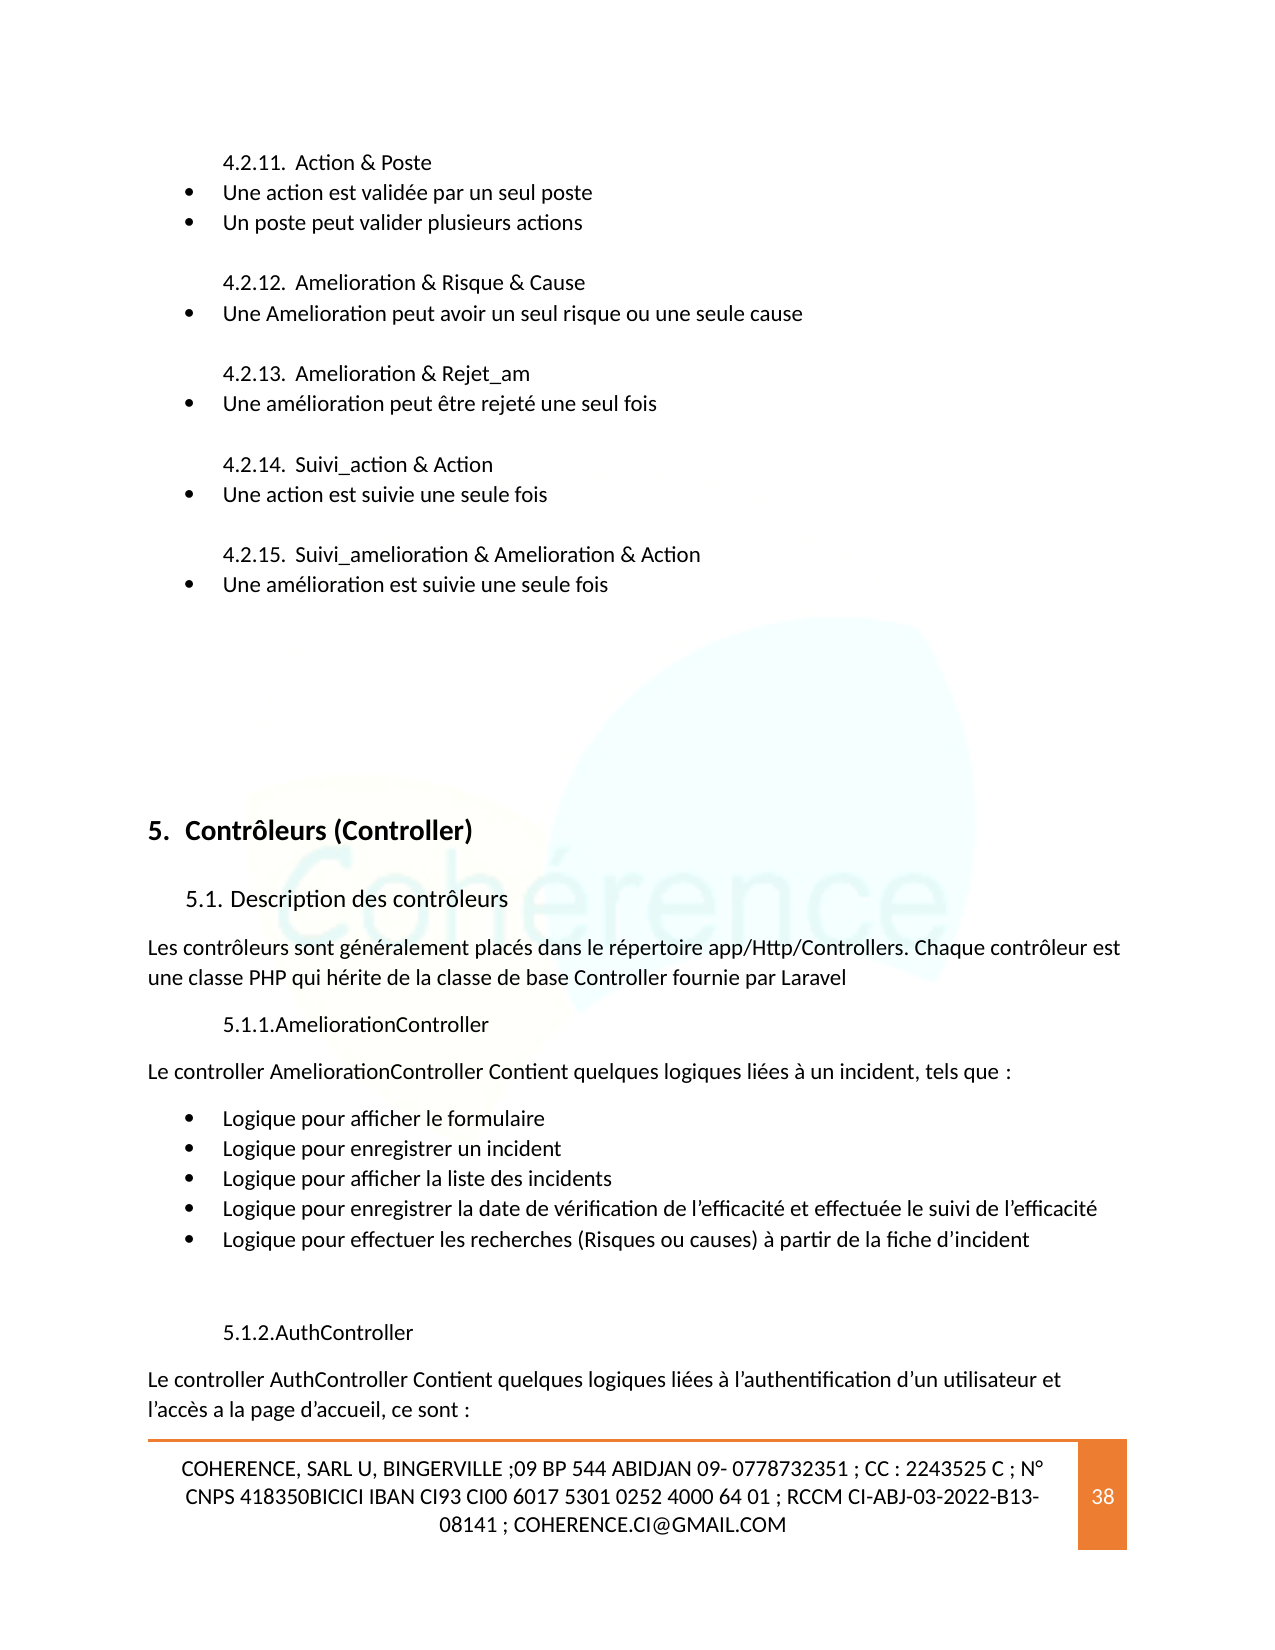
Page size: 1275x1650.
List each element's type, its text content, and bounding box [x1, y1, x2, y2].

text Le controller AuthController Contient quelques logiques liées à l’authentification d’un utilisateur et l’accès a la page d’accueil, ce sont : [148, 1365, 1127, 1424]
list AuthController [223, 1318, 1127, 1347]
list AmeliorationController [223, 1010, 1127, 1038]
list Suivi_action & Action [223, 450, 1127, 478]
list Logique pour effectuer les recherches (Risques ou causes) à partir de la fiche d’incident [185, 1225, 1127, 1253]
list Logique pour enregistrer la date de vérification de l’efficacité et effectuée le suivi de l’efficacité [185, 1194, 1127, 1223]
list Logique pour enregistrer un incident [185, 1134, 1127, 1162]
list Logique pour afficher le formulaire [185, 1104, 1127, 1132]
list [185, 178, 1127, 206]
list Une Amelioration peut avoir un seul risque ou une seule cause [185, 299, 1127, 327]
text Le controller AmeliorationController Contient quelques logiques liées à un incident, tels que : [148, 1057, 1127, 1085]
list Contrôleurs (Controller) [148, 812, 1127, 848]
list Une amélioration est suivie une seule fois [185, 571, 1127, 598]
list Un poste peut valider plusieurs actions [185, 208, 1127, 236]
list Amelioration & Rejet_am [223, 359, 1127, 387]
list Une amélioration peut être rejeté une seul fois [185, 389, 1127, 417]
list Action & Poste [223, 148, 1127, 176]
list Suivi_amelioration & Amelioration & Action [223, 540, 1127, 568]
list Amelioration & Risque & Cause [223, 268, 1127, 296]
list Une action est suivie une seule fois [185, 480, 1127, 508]
list Logique pour afficher la liste des incidents [185, 1164, 1127, 1192]
text Les contrôleurs sont généralement placés dans le répertoire app/Http/Controllers. Chaque contrôleur est une classe PHP qui hérite de la classe de base Controller fournie par Laravel [148, 933, 1127, 991]
list Description des contrôleurs [185, 883, 1127, 914]
